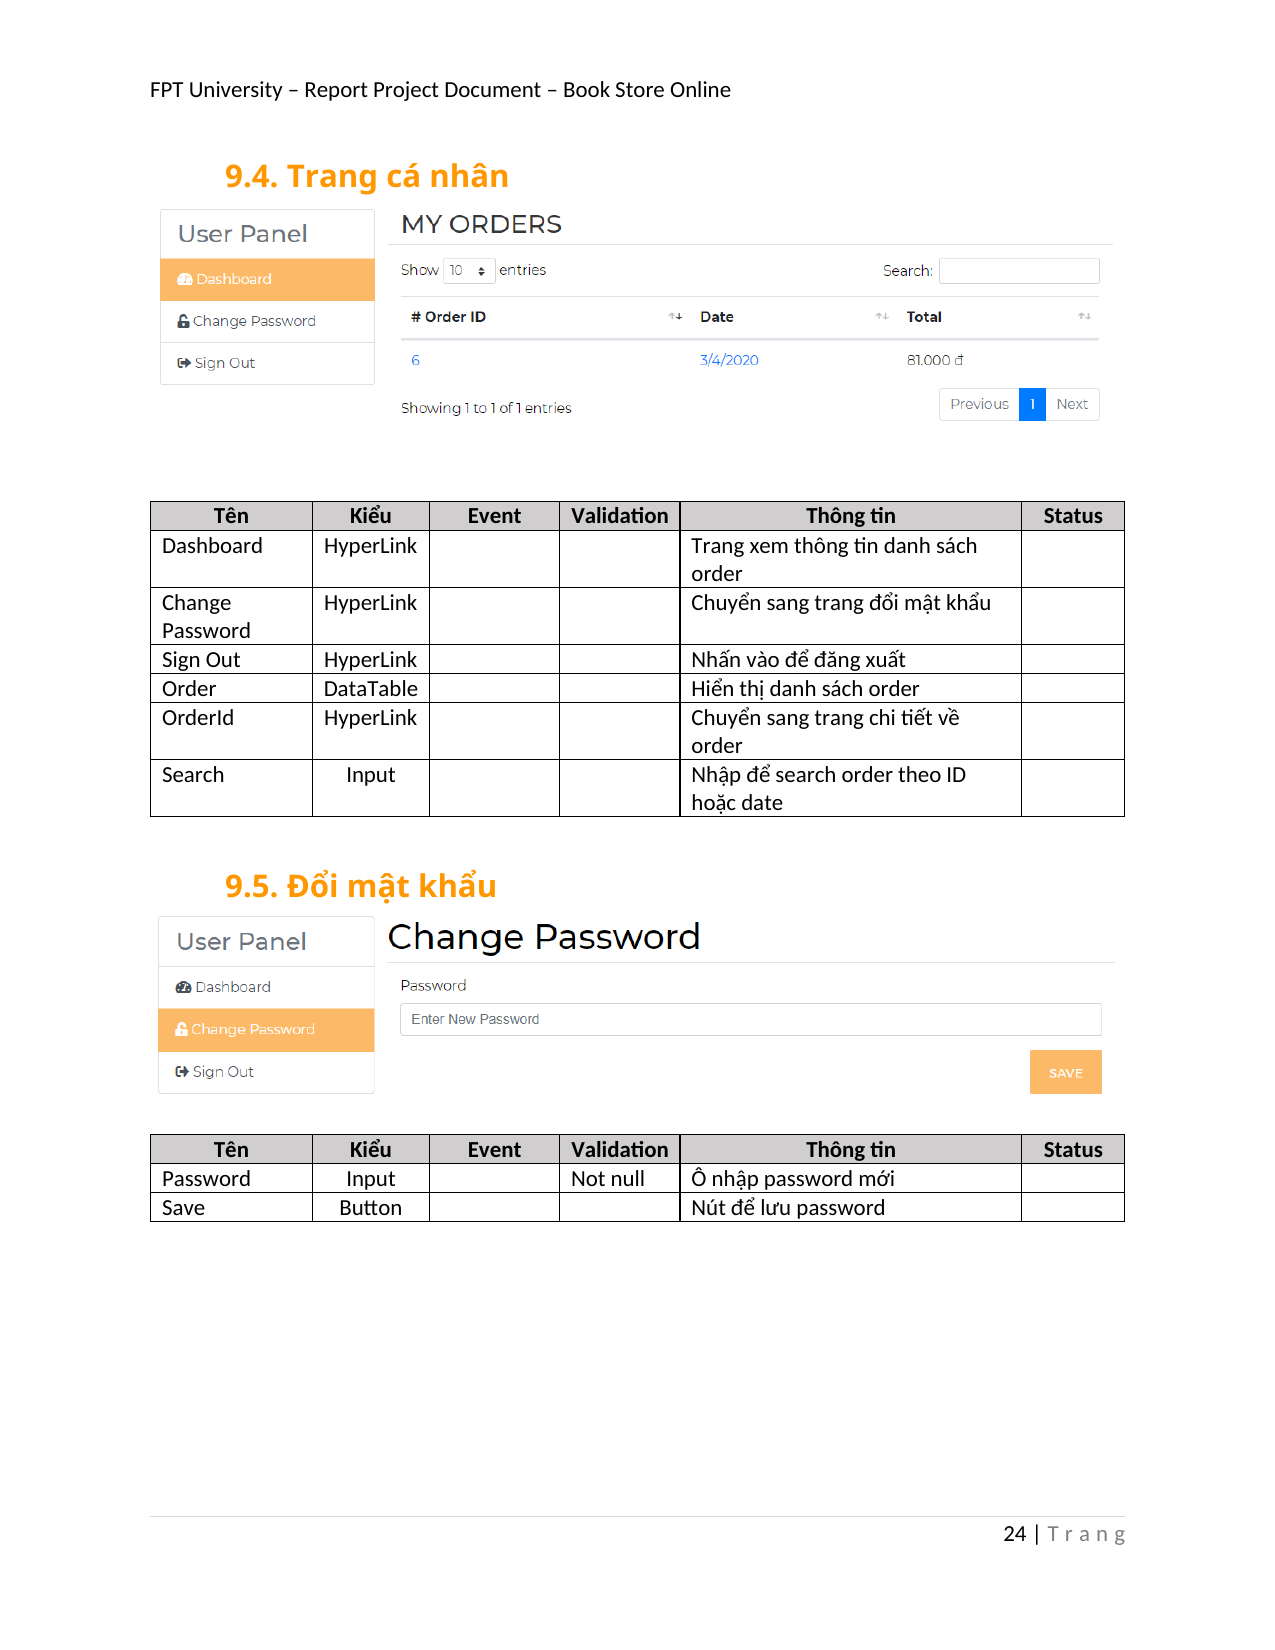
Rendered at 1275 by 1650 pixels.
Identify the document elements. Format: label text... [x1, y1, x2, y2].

picture [150, 200, 1125, 482]
table_header Thông tin [681, 502, 1021, 530]
table_cell HyperLink [313, 531, 429, 587]
table_cell [1022, 703, 1124, 759]
table_cell [1022, 1193, 1124, 1221]
table_cell [560, 531, 679, 587]
table_cell Save [151, 1193, 312, 1221]
table_cell [560, 1193, 679, 1221]
table_header Validation [560, 502, 679, 530]
table_cell [430, 703, 559, 759]
table_cell HyperLink [313, 645, 429, 673]
table_header Kiểu [313, 502, 429, 530]
table_cell [430, 1164, 559, 1192]
table_cell Ô nhập password mới [681, 1164, 1021, 1192]
table_cell [430, 645, 559, 673]
table_cell Nhập để search order theo ID hoặc date [681, 760, 1021, 816]
table_cell [430, 1193, 559, 1221]
table_cell Trang xem thông tin danh sách order [681, 531, 1021, 587]
table_header Event [430, 1135, 559, 1163]
table_cell [1022, 674, 1124, 702]
table_cell HyperLink [313, 703, 429, 759]
table_cell Chuyển sang trang đổi mật khẩu [681, 588, 1021, 644]
subtitle 9.5. Đổi mật khẩu [150, 864, 1125, 907]
table_header Thông tin [681, 1135, 1021, 1163]
table_header Status [1022, 1135, 1124, 1163]
table_cell Search [151, 760, 312, 816]
table_header Status [1022, 502, 1124, 530]
table_header Tên [151, 1135, 312, 1163]
table_header Event [430, 502, 559, 530]
table_cell Change Password [151, 588, 312, 644]
table_cell [560, 760, 679, 816]
table_header Kiểu [313, 1135, 429, 1163]
table_cell [1022, 588, 1124, 644]
subtitle 9.4. Trang cá nhân [150, 154, 1125, 197]
picture [150, 910, 1125, 1115]
table_cell [430, 531, 559, 587]
table_cell Dashboard [151, 531, 312, 587]
table_cell HyperLink [313, 588, 429, 644]
table_cell OrderId [151, 703, 312, 759]
table_cell [560, 645, 679, 673]
table_cell [560, 703, 679, 759]
table_header Tên [151, 502, 312, 530]
table_cell Nhấn vào để đăng xuất [681, 645, 1021, 673]
table_cell [430, 588, 559, 644]
table_cell Order [151, 674, 312, 702]
table_cell [1022, 645, 1124, 673]
table_cell [1022, 531, 1124, 587]
table_header Validation [560, 1135, 679, 1163]
table_cell Not null [560, 1164, 679, 1192]
table_cell [1022, 1164, 1124, 1192]
table_cell Input [313, 1164, 429, 1192]
table_cell DataTable [313, 674, 429, 702]
table_cell Hiển thị danh sách order [681, 674, 1021, 702]
table_cell Chuyển sang trang chi tiết về order [681, 703, 1021, 759]
table_cell Nút để lưu password [681, 1193, 1021, 1221]
table_cell [430, 674, 559, 702]
table_cell Input [313, 760, 429, 816]
table_cell Sign Out [151, 645, 312, 673]
table_cell [1022, 760, 1124, 816]
table_cell [560, 588, 679, 644]
table_cell [560, 674, 679, 702]
table_cell Password [151, 1164, 312, 1192]
table_cell Button [313, 1193, 429, 1221]
table_cell [430, 760, 559, 816]
